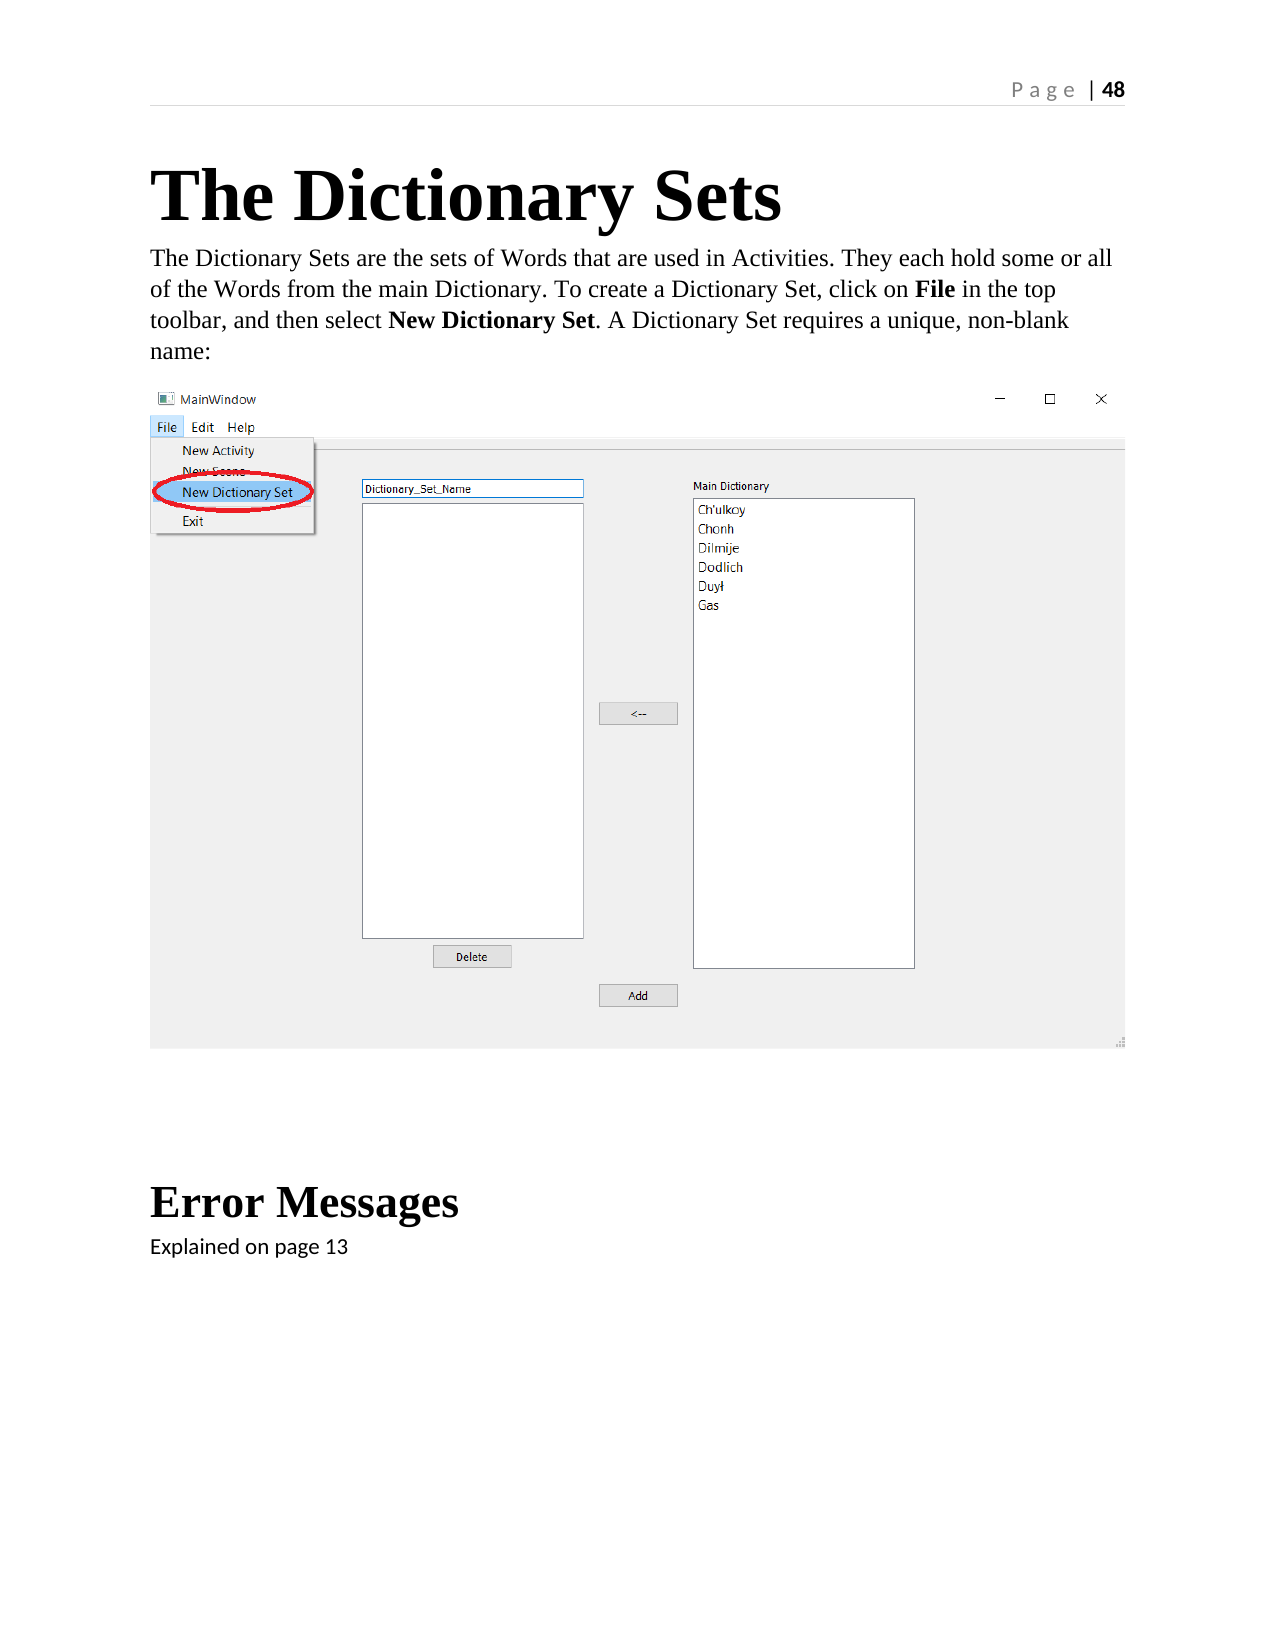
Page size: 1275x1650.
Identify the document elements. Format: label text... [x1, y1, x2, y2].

text The Dictionary Sets are the sets of Words that are used in Activities. They each hold some or all of the Words from the main Dictionary. To create a Dictionary Set, click on File in the top toolbar, and then select New Dictionary Set. A Dictionary Set requires a unique, non-blank name: [150, 243, 1125, 365]
subtitle Error Messages [150, 1175, 1125, 1228]
subtitle The Dictionary Sets [150, 150, 1125, 236]
picture [150, 383, 1125, 1049]
text Explained on page 13 [150, 1232, 1125, 1260]
